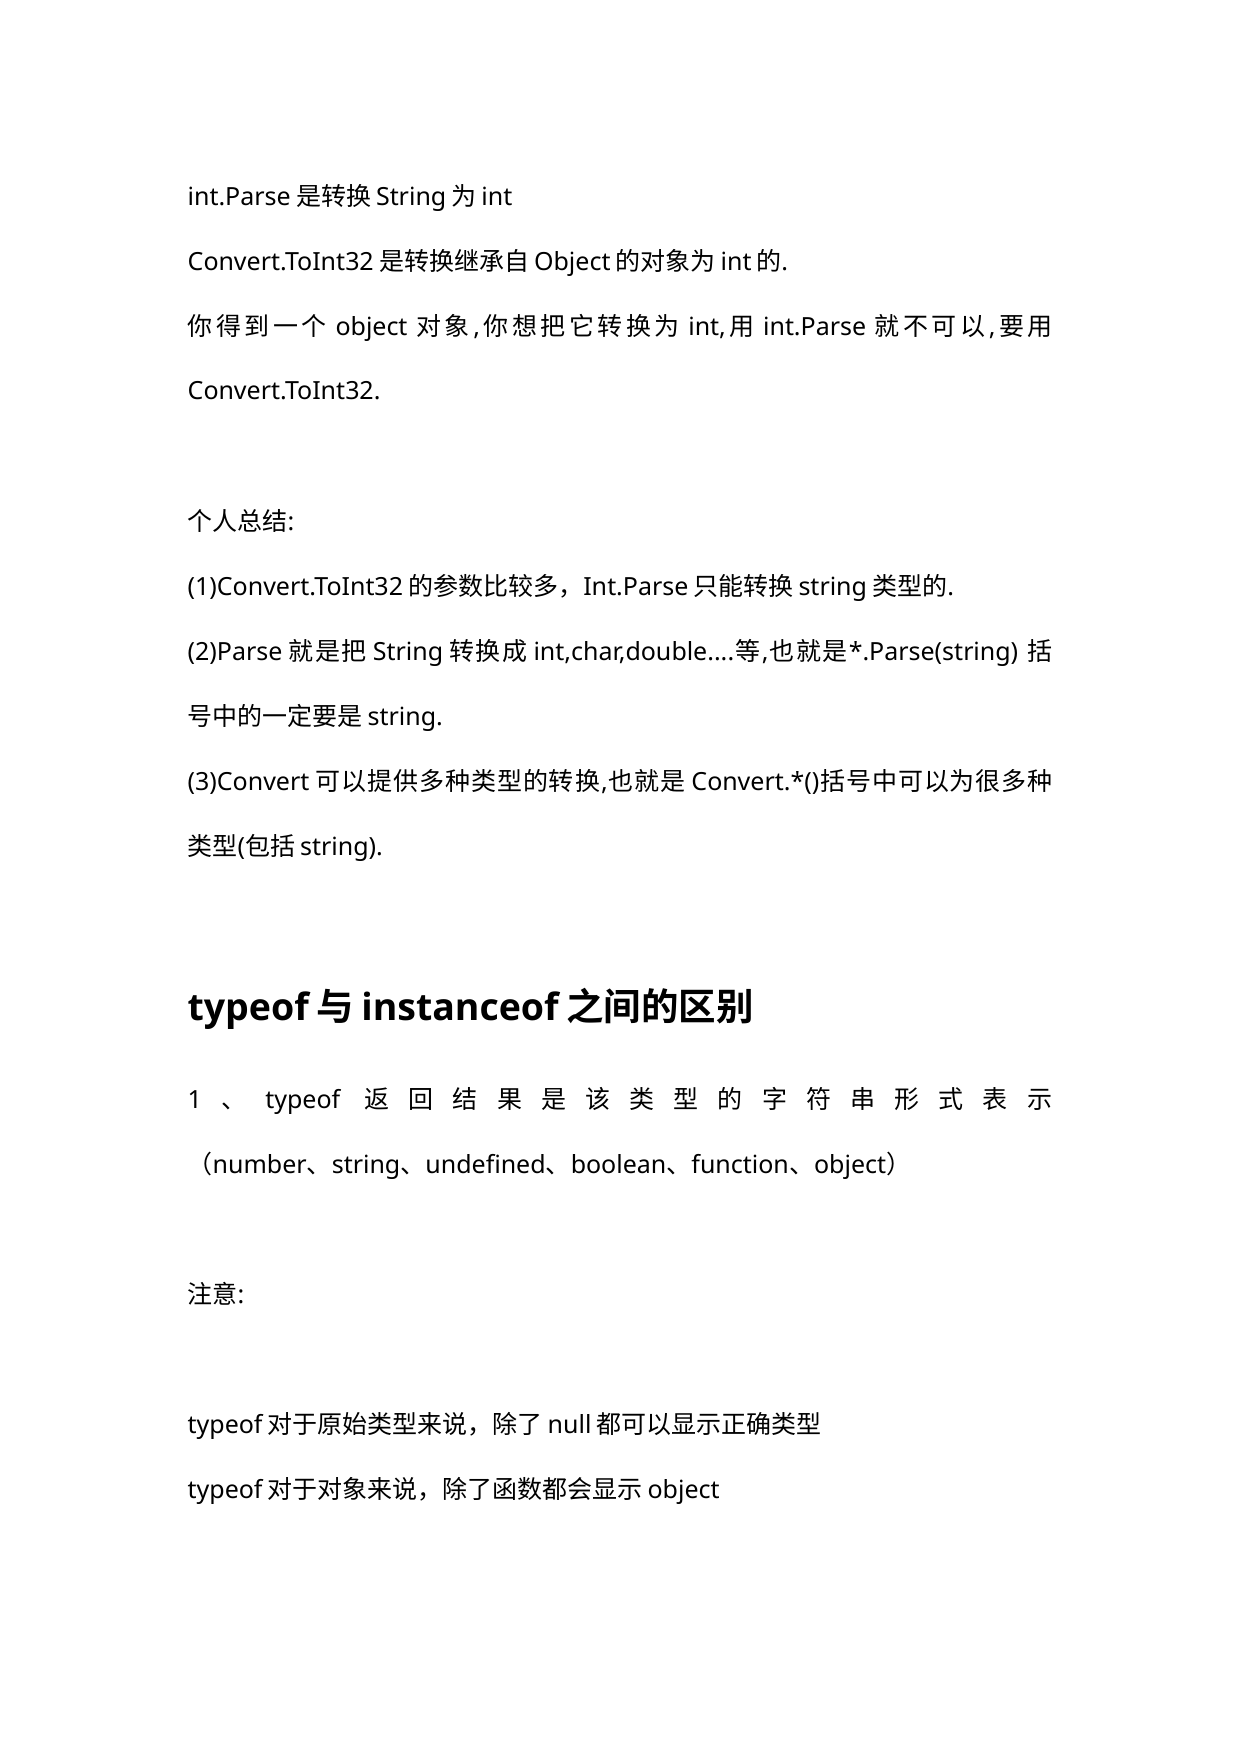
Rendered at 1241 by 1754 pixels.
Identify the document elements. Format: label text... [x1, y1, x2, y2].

text 你得到一个object对象,你想把它转换为int,用int.Parse就不可以,要用Convert.ToInt32. [187, 292, 1053, 422]
text 个人总结: [187, 487, 1053, 552]
text int.Parse是转换String为int [187, 162, 1053, 227]
text (3)Convert可以提供多种类型的转换,也就是Convert.*()括号中可以为很多种类型(包括string). [187, 747, 1053, 877]
text Convert.ToInt32是转换继承自Object的对象为int的. [187, 227, 1053, 292]
text (2)Parse就是把String转换成int,char,double....等,也就是*.Parse(string) 括号中的一定要是string. [187, 617, 1053, 747]
text 注意: [187, 1260, 1053, 1325]
text (1)Convert.ToInt32的参数比较多，Int.Parse只能转换string类型的. [187, 552, 1053, 617]
text 1、typeof返回结果是该类型的字符串形式表示（number、string、undefined、boolean、function、object） [187, 1065, 1053, 1195]
subtitle typeof与instanceof之间的区别 [187, 971, 1053, 1036]
text typeof对于原始类型来说，除了null都可以显示正确类型 [187, 1390, 1053, 1455]
text typeof对于对象来说，除了函数都会显示object [187, 1455, 1053, 1520]
